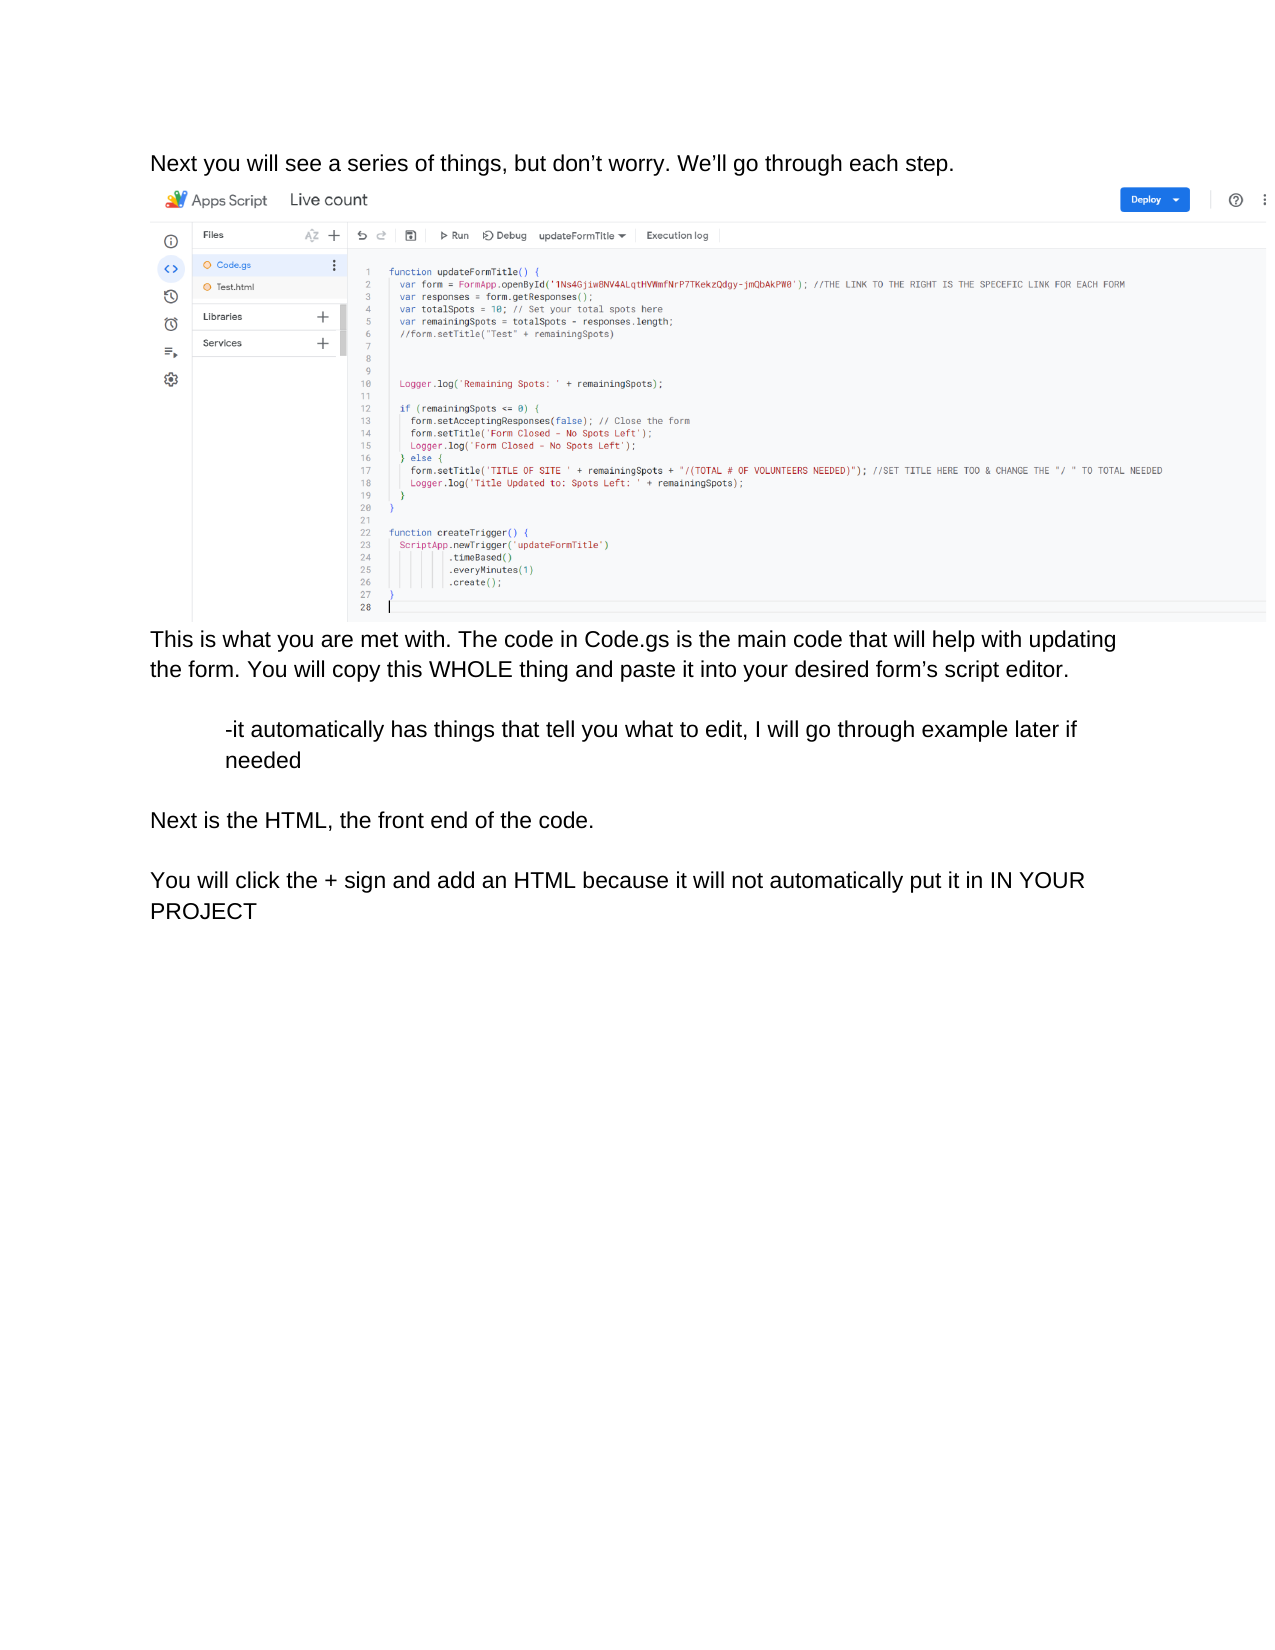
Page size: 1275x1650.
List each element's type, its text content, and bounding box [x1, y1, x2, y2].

text -it automatically has things that tell you what to edit, I will go through example later if [150, 716, 1125, 743]
text You will click the + sign and add an HTML because it will not automatically put it in IN YOUR PROJECT [150, 867, 1125, 924]
text needed [150, 747, 1125, 773]
text Next is the HTML, the front end of the code. [150, 807, 1125, 833]
picture [150, 180, 1267, 622]
text This is what you are met with. The code in Code.gs is the main code that will help with updating the form. You will copy this WHOLE thing and paste it into your desired form’s script editor. [150, 626, 1125, 682]
text Next you will see a series of things, but don’t worry. We’ll go through each step. [150, 150, 1125, 180]
